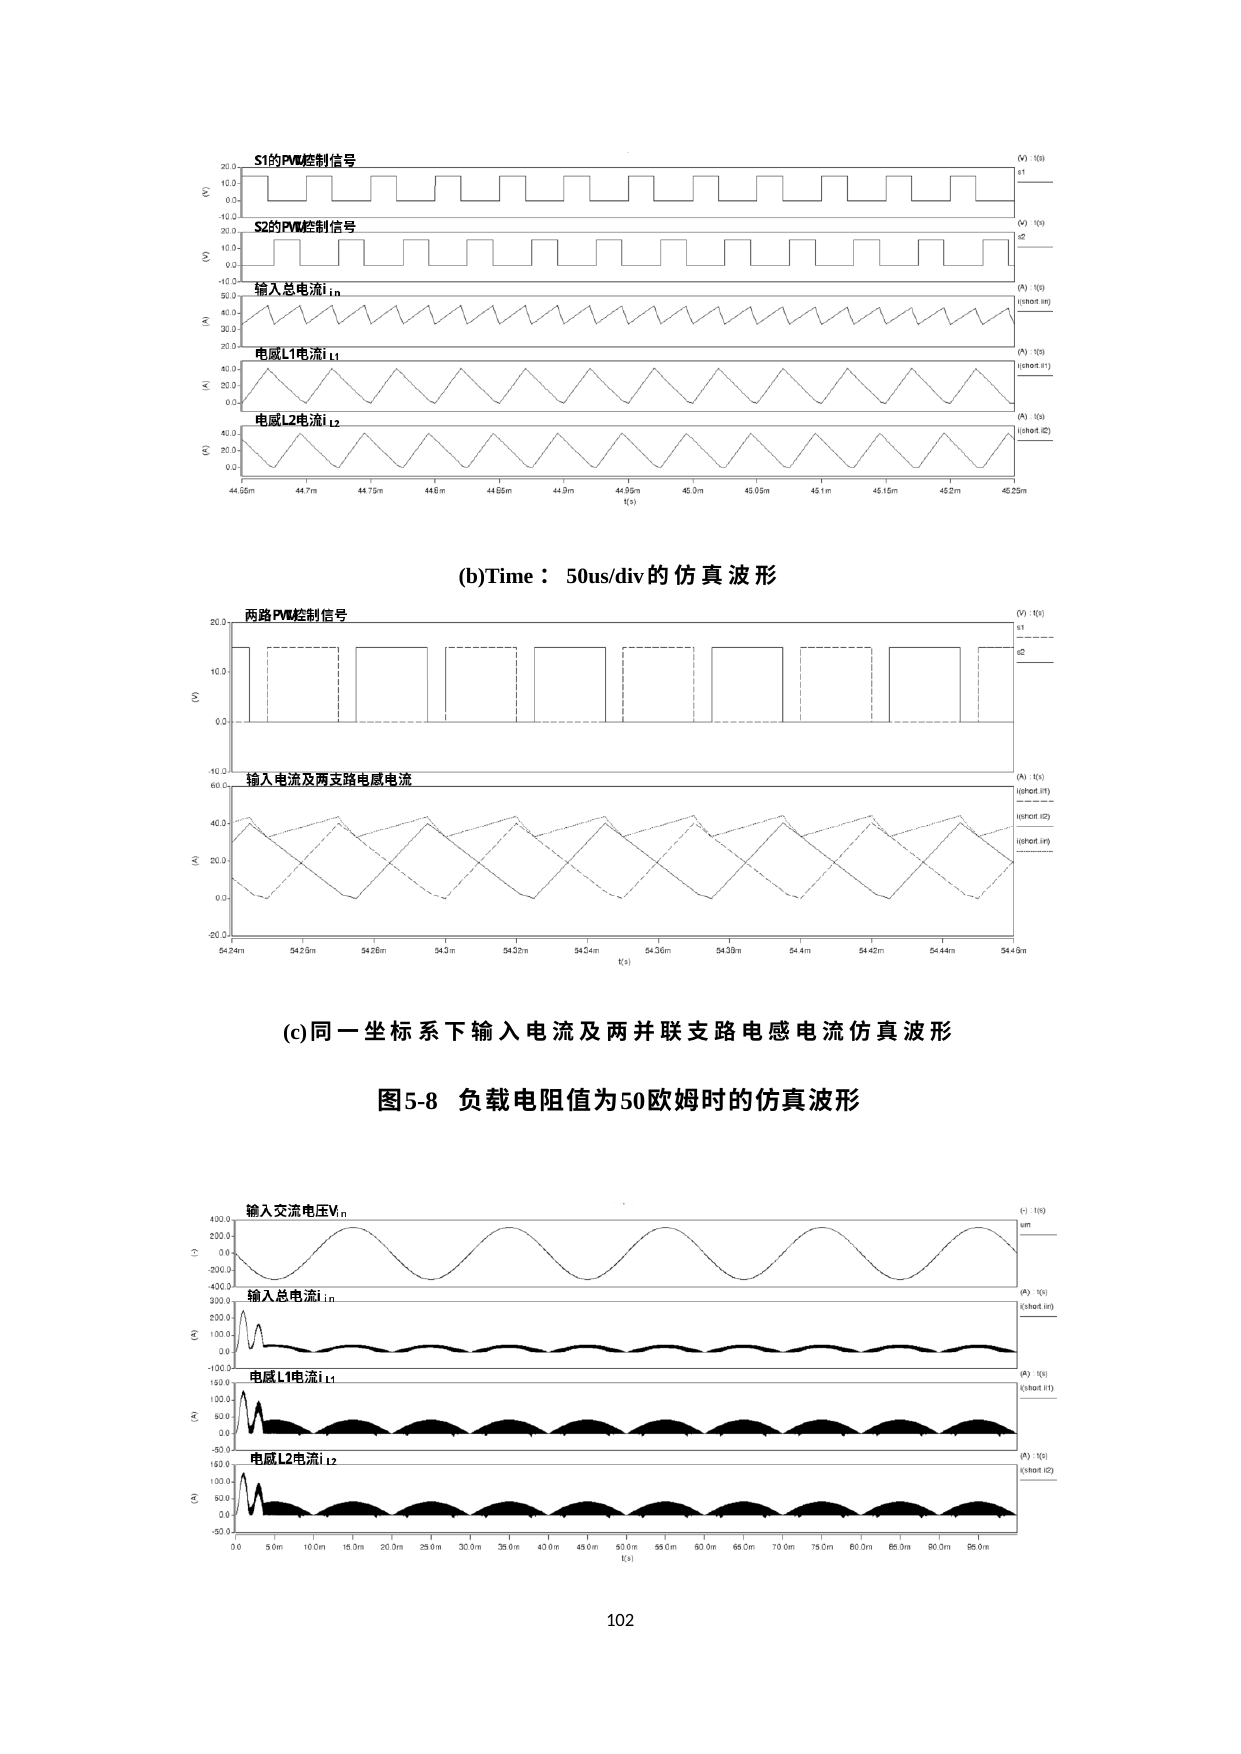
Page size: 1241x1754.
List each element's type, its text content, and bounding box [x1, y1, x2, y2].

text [188, 1202, 1052, 1591]
text (b)Time：50us/div的仿真波形 [188, 556, 1052, 591]
text (c)同一坐标系下输入电流及两并联支路电感电流仿真波形 [188, 1012, 1052, 1047]
text 图5-8 负载电阻值为50欧姆时的仿真波形 [188, 1063, 1052, 1134]
